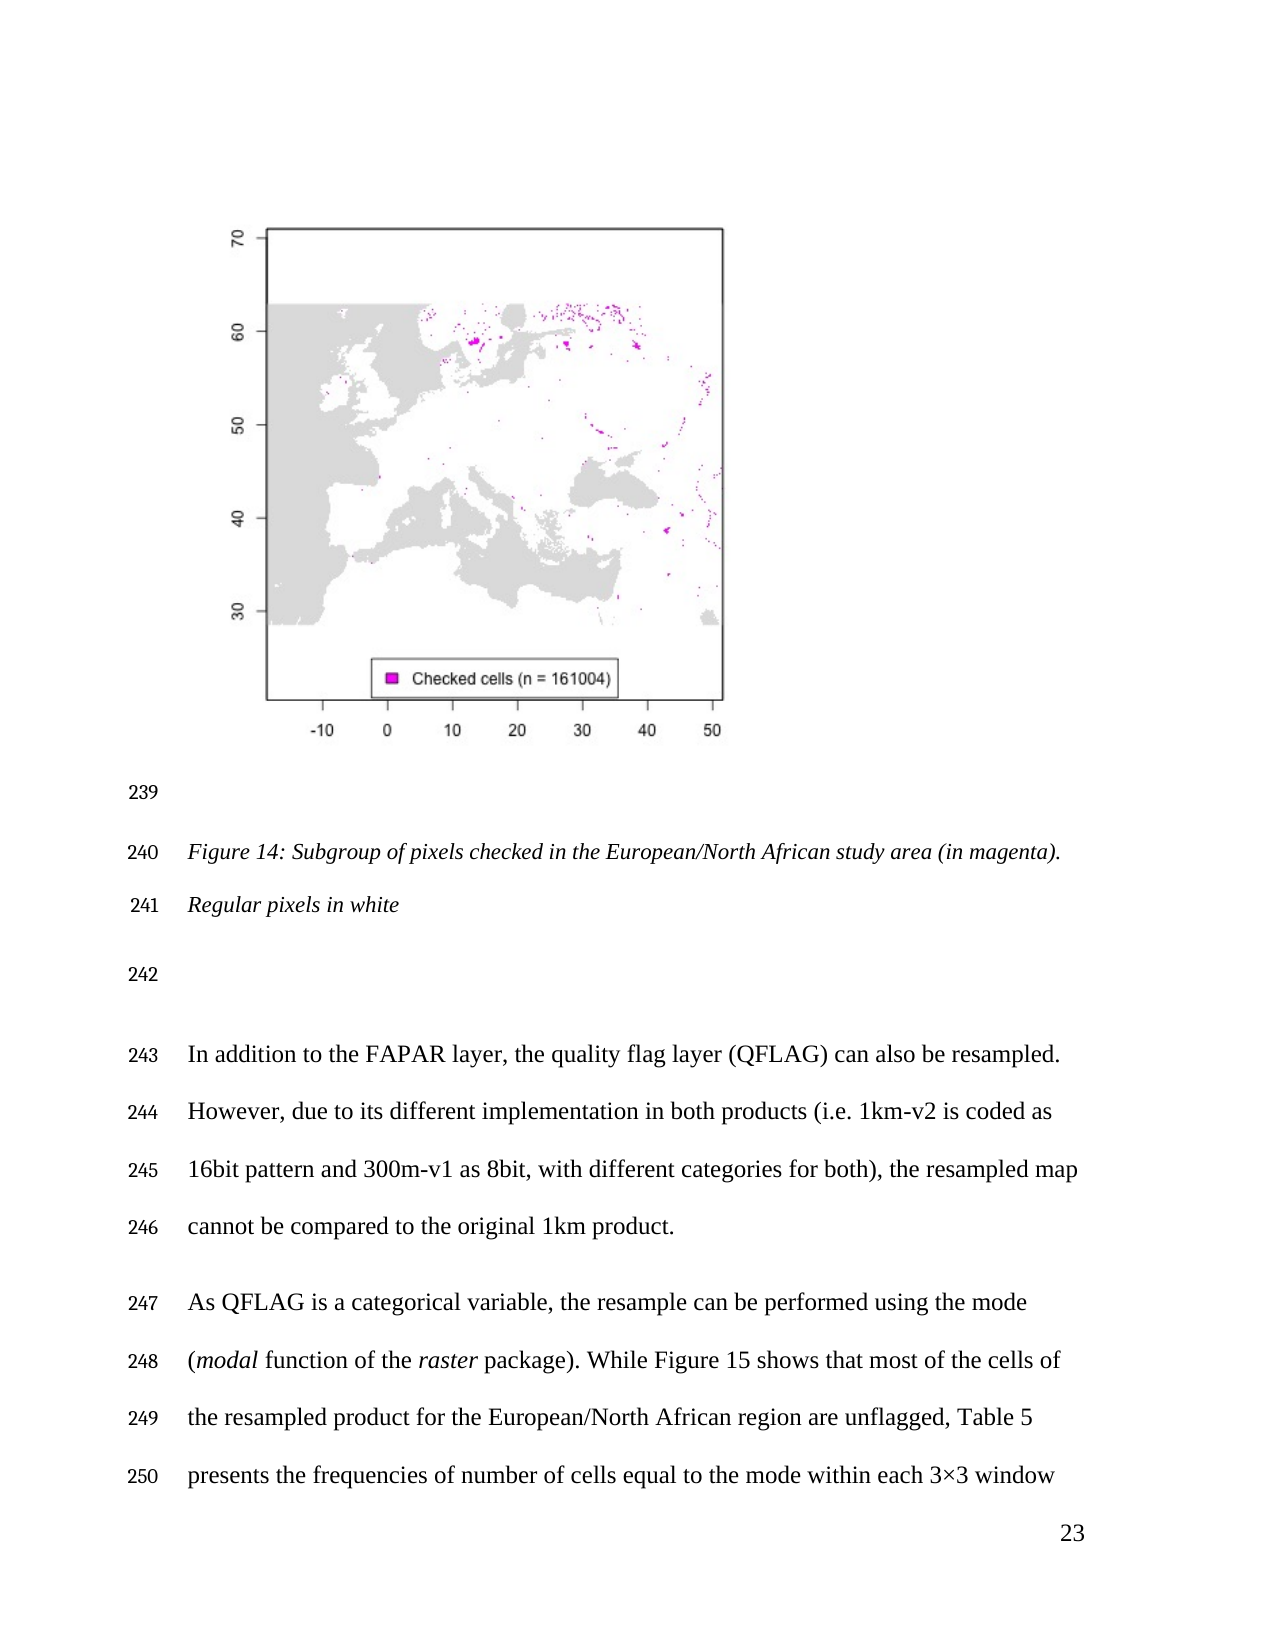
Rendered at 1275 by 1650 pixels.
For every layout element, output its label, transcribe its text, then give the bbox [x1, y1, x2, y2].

text Figure 14: Subgroup of pixels checked in the European/North African study area (in magenta). Regular pixels in white [187, 838, 1087, 917]
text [187, 1287, 1087, 1489]
text In addition to the FAPAR layer, the quality flag layer (QFLAG) can also be resampled. However, due to its different implementation in both products (i.e. 1km-v2 is coded as 16bit pattern and 300m-v1 as 8bit, with different categories for both), the resampled map cannot be compared to the original 1km product. [187, 1039, 1087, 1240]
picture [187, 150, 837, 800]
